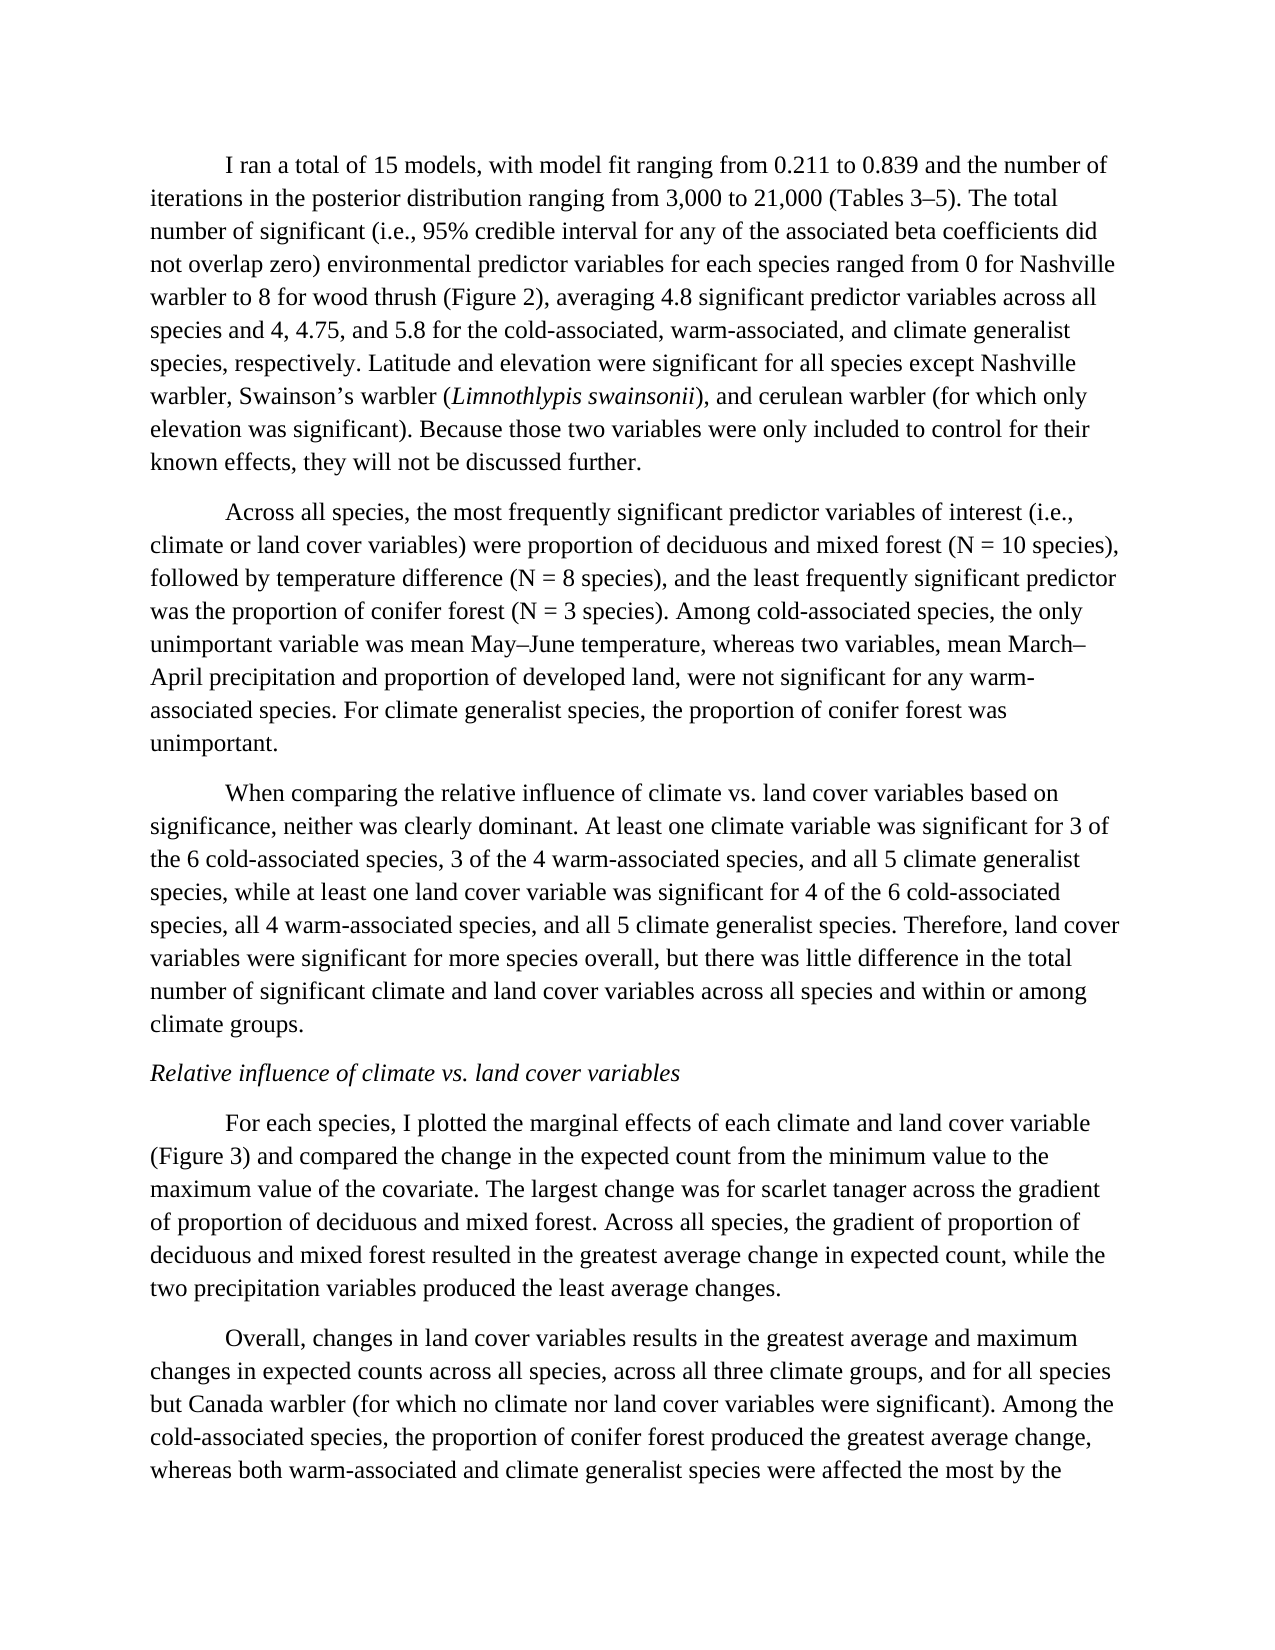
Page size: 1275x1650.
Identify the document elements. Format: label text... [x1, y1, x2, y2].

text For each species, I plotted the marginal effects of each climate and land cover variable (Figure 3) and compared the change in the expected count from the minimum value to the maximum value of the covariate. The largest change was for scarlet tanager across the gradient of proportion of deciduous and mixed forest. Across all species, the gradient of proportion of deciduous and mixed forest resulted in the greatest average change in expected count, while the two precipitation variables produced the least average changes. [150, 1108, 1125, 1302]
text Relative influence of climate vs. land cover variables [150, 1058, 1125, 1087]
text Across all species, the most frequently significant predictor variables of interest (i.e., climate or land cover variables) were proportion of deciduous and mixed forest (N = 10 species), followed by temperature difference (N = 8 species), and the least frequently significant predictor was the proportion of conifer forest (N = 3 species). Among cold-associated species, the only unimportant variable was mean May–June temperature, whereas two variables, mean March–April precipitation and proportion of developed land, were not significant for any warm-associated species. For climate generalist species, the proportion of conifer forest was unimportant. [150, 497, 1125, 757]
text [150, 1323, 1125, 1484]
text I ran a total of 15 models, with model fit ranging from 0.211 to 0.839 and the number of iterations in the posterior distribution ranging from 3,000 to 21,000 (Tables 3–5). The total number of significant (i.e., 95% credible interval for any of the associated beta coefficients did not overlap zero) environmental predictor variables for each species ranged from 0 for Nashville warbler to 8 for wood thrush (Figure 2), averaging 4.8 significant predictor variables across all species and 4, 4.75, and 5.8 for the cold-associated, warm-associated, and climate generalist species, respectively. Latitude and elevation were significant for all species except Nashville warbler, Swainson’s warbler (Limnothlypis swainsonii), and cerulean warbler (for which only elevation was significant). Because those two variables were only included to control for their known effects, they will not be discussed further. [150, 150, 1125, 476]
text When comparing the relative influence of climate vs. land cover variables based on significance, neither was clearly dominant. At least one climate variable was significant for 3 of the 6 cold-associated species, 3 of the 4 warm-associated species, and all 5 climate generalist species, while at least one land cover variable was significant for 4 of the 6 cold-associated species, all 4 warm-associated species, and all 5 climate generalist species. Therefore, land cover variables were significant for more species overall, but there was little difference in the total number of significant climate and land cover variables across all species and within or among climate groups. [150, 778, 1125, 1038]
